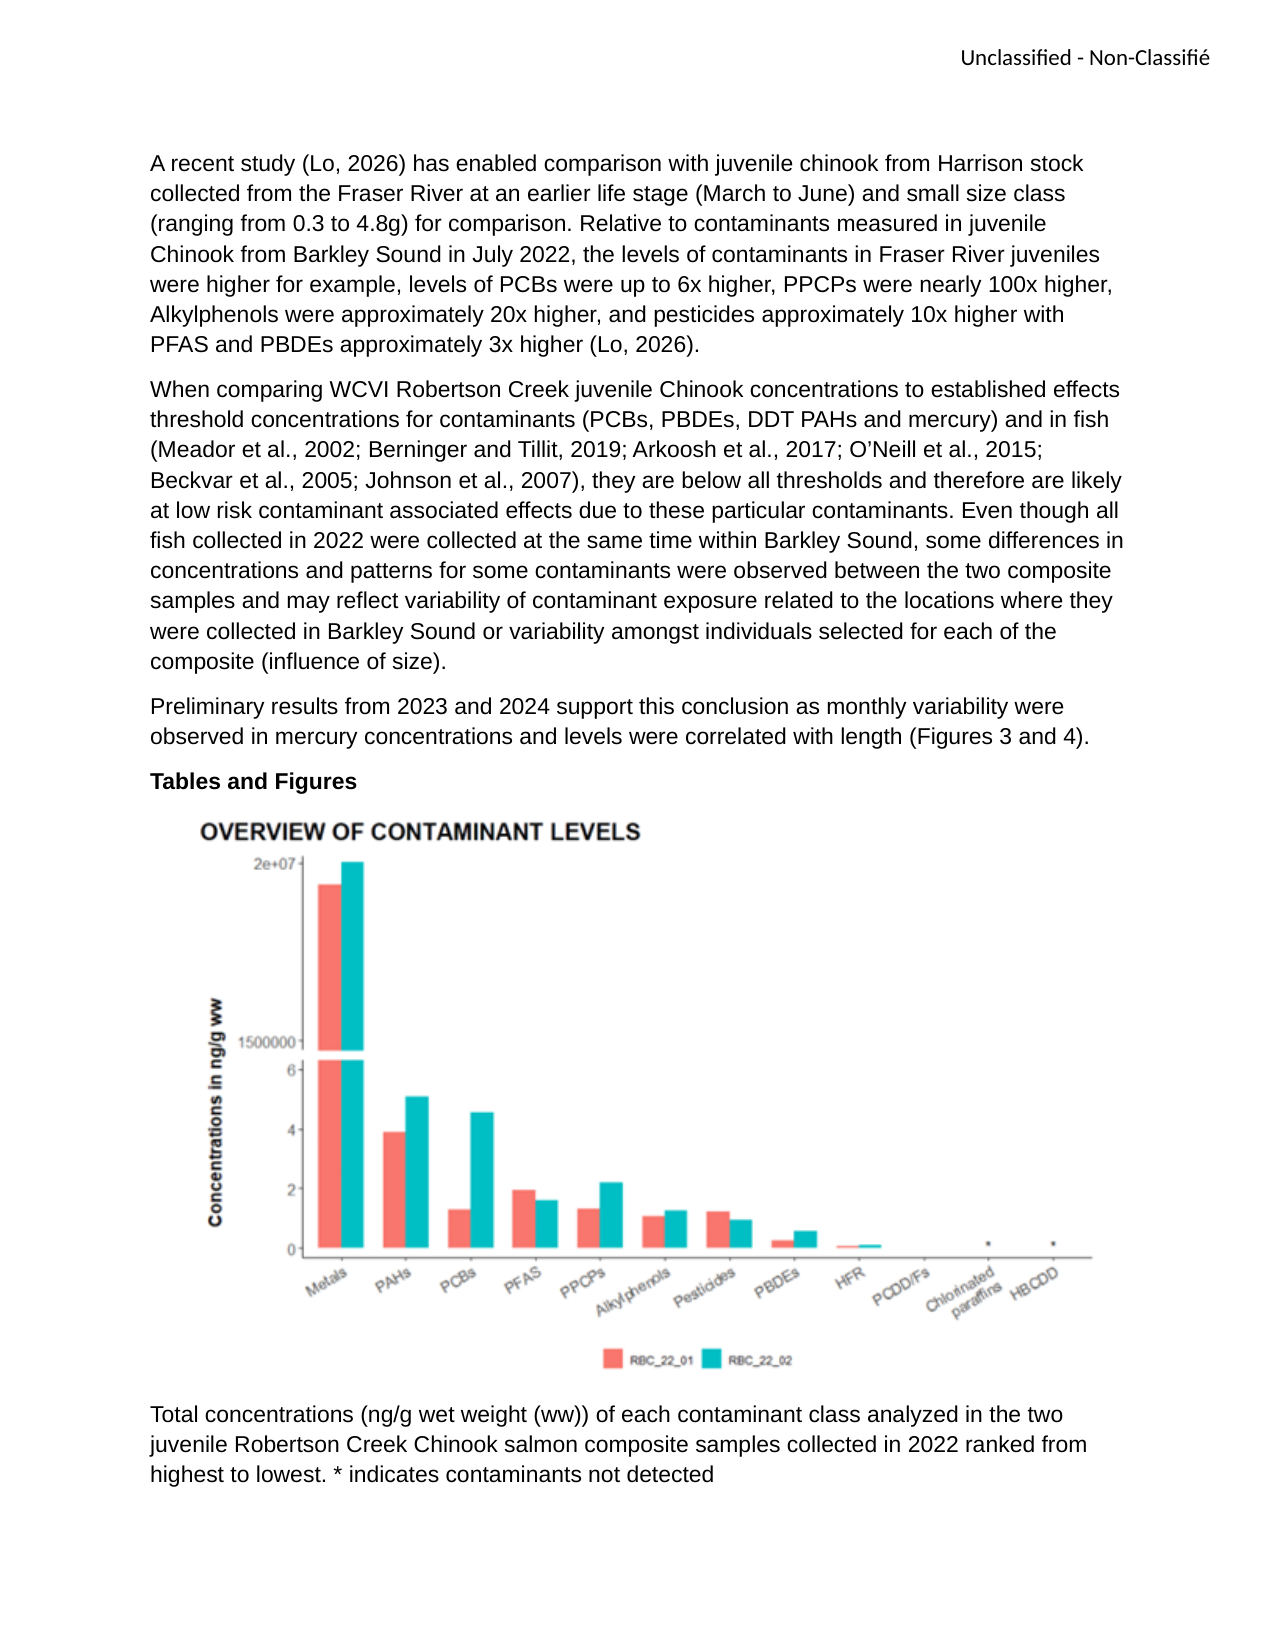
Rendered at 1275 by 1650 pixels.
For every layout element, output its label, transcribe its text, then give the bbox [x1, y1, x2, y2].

text A recent study (Lo, 2026) has enabled comparison with juvenile chinook from Harrison stock collected from the Fraser River at an earlier life stage (March to June) and small size class (ranging from 0.3 to 4.8g) for comparison. Relative to contaminants measured in juvenile Chinook from Barkley Sound in July 2022, the levels of contaminants in Fraser River juveniles were higher for example, levels of PCBs were up to 6x higher, PPCPs were nearly 100x higher, Alkylphenols were approximately 20x higher, and pesticides approximately 10x higher with PFAS and PBDEs approximately 3x higher (Lo, 2026). [150, 150, 1125, 358]
subtitle Tables and Figures [150, 768, 1125, 794]
text When comparing WCVI Robertson Creek juvenile Chinook concentrations to established effects threshold concentrations for contaminants (PCBs, PBDEs, DDT PAHs and mercury) and in fish (Meador et al., 2002; Berninger and Tillit, 2019; Arkoosh et al., 2017; O’Neill et al., 2015; Beckvar et al., 2005; Johnson et al., 2007), they are below all thresholds and therefore are likely at low risk contaminant associated effects due to these particular contaminants. Even though all fish collected in 2022 were collected at the same time within Barkley Sound, some differences in concentrations and patterns for some contaminants were observed between the two composite samples and may reflect variability of contaminant exposure related to the locations where they were collected in Barkley Sound or variability amongst individuals selected for each of the composite (influence of size). [150, 376, 1125, 674]
picture [168, 802, 1144, 1381]
text Preliminary results from 2023 and 2024 support this conclusion as monthly variability were observed in mercury concentrations and levels were correlated with length (Figures 3 and 4). [150, 693, 1125, 749]
